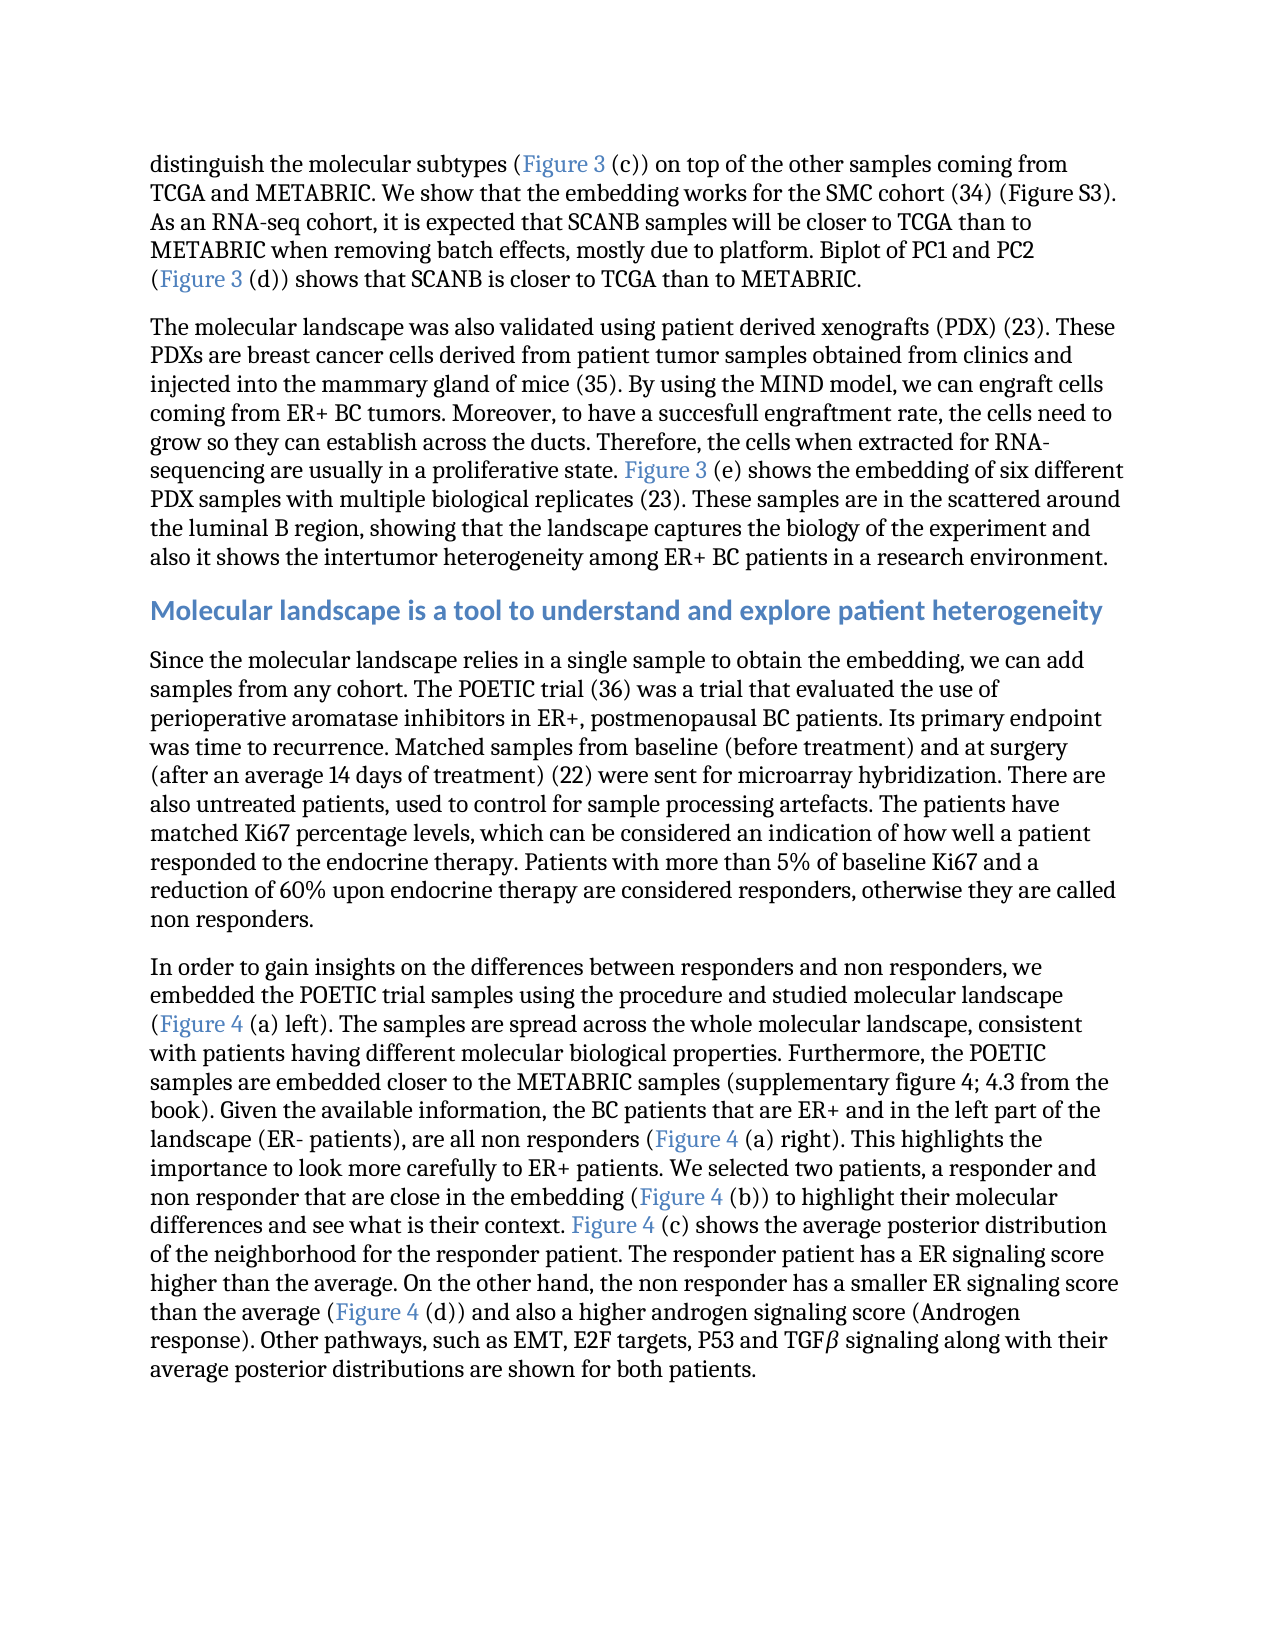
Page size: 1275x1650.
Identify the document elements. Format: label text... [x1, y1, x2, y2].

text Since the molecular landscape relies in a single sample to obtain the embedding, we can add samples from any cohort. The POETIC trial (36) was a trial that evaluated the use of perioperative aromatase inhibitors in ER+, postmenopausal BC patients. Its primary endpoint was time to recurrence. Matched samples from baseline (before treatment) and at surgery (after an average 14 days of treatment) (22) were sent for microarray hybridization. There are also untreated patients, used to control for sample processing artefacts. The patients have matched Ki67 percentage levels, which can be considered an indication of how well a patient responded to the endocrine therapy. Patients with more than 5% of baseline Ki67 and a reduction of 60% upon endocrine therapy are considered responders, otherwise they are called non responders. [150, 646, 1125, 934]
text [150, 150, 1125, 294]
text The molecular landscape was also validated using patient derived xenografts (PDX) (23). These PDXs are breast cancer cells derived from patient tumor samples obtained from clinics and injected into the mammary gland of mice (35). By using the MIND model, we can engraft cells coming from ER+ BC tumors. Moreover, to have a succesfull engraftment rate, the cells need to grow so they can establish across the ducts. Therefore, the cells when extracted for RNA-sequencing are usually in a proliferative state. Figure 3 (e) shows the embedding of six different PDX samples with multiple biological replicates (23). These samples are in the scattered around the luminal B region, showing that the landscape captures the biology of the experiment and also it shows the intertumor heterogeneity among ER+ BC patients in a research environment. [150, 312, 1125, 571]
text In order to gain insights on the differences between responders and non responders, we embedded the POETIC trial samples using the procedure and studied molecular landscape (Figure 4 (a) left). The samples are spread across the whole molecular landscape, consistent with patients having different molecular biological properties. Furthermore, the POETIC samples are embedded closer to the METABRIC samples (supplementary figure 4; 4.3 from the book). Given the available information, the BC patients that are ER+ and in the left part of the landscape (ER- patients), are all non responders (Figure 4 (a) right). This highlights the importance to look more carefully to ER+ patients. We selected two patients, a responder and non responder that are close in the embedding (Figure 4 (b)) to highlight their molecular differences and see what is their context. Figure 4 (c) shows the average posterior distribution of the neighborhood for the responder patient. The responder patient has a ER signaling score higher than the average. On the other hand, the non responder has a smaller ER signaling score than the average (Figure 4 (d)) and also a higher androgen signaling score (Androgen response). Other pathways, such as EMT, E2F targets, P53 and TGF signaling along with their average posterior distributions are shown for both patients. [150, 953, 1125, 1384]
subtitle Molecular landscape is a tool to understand and explore patient heterogeneity [150, 592, 1125, 628]
